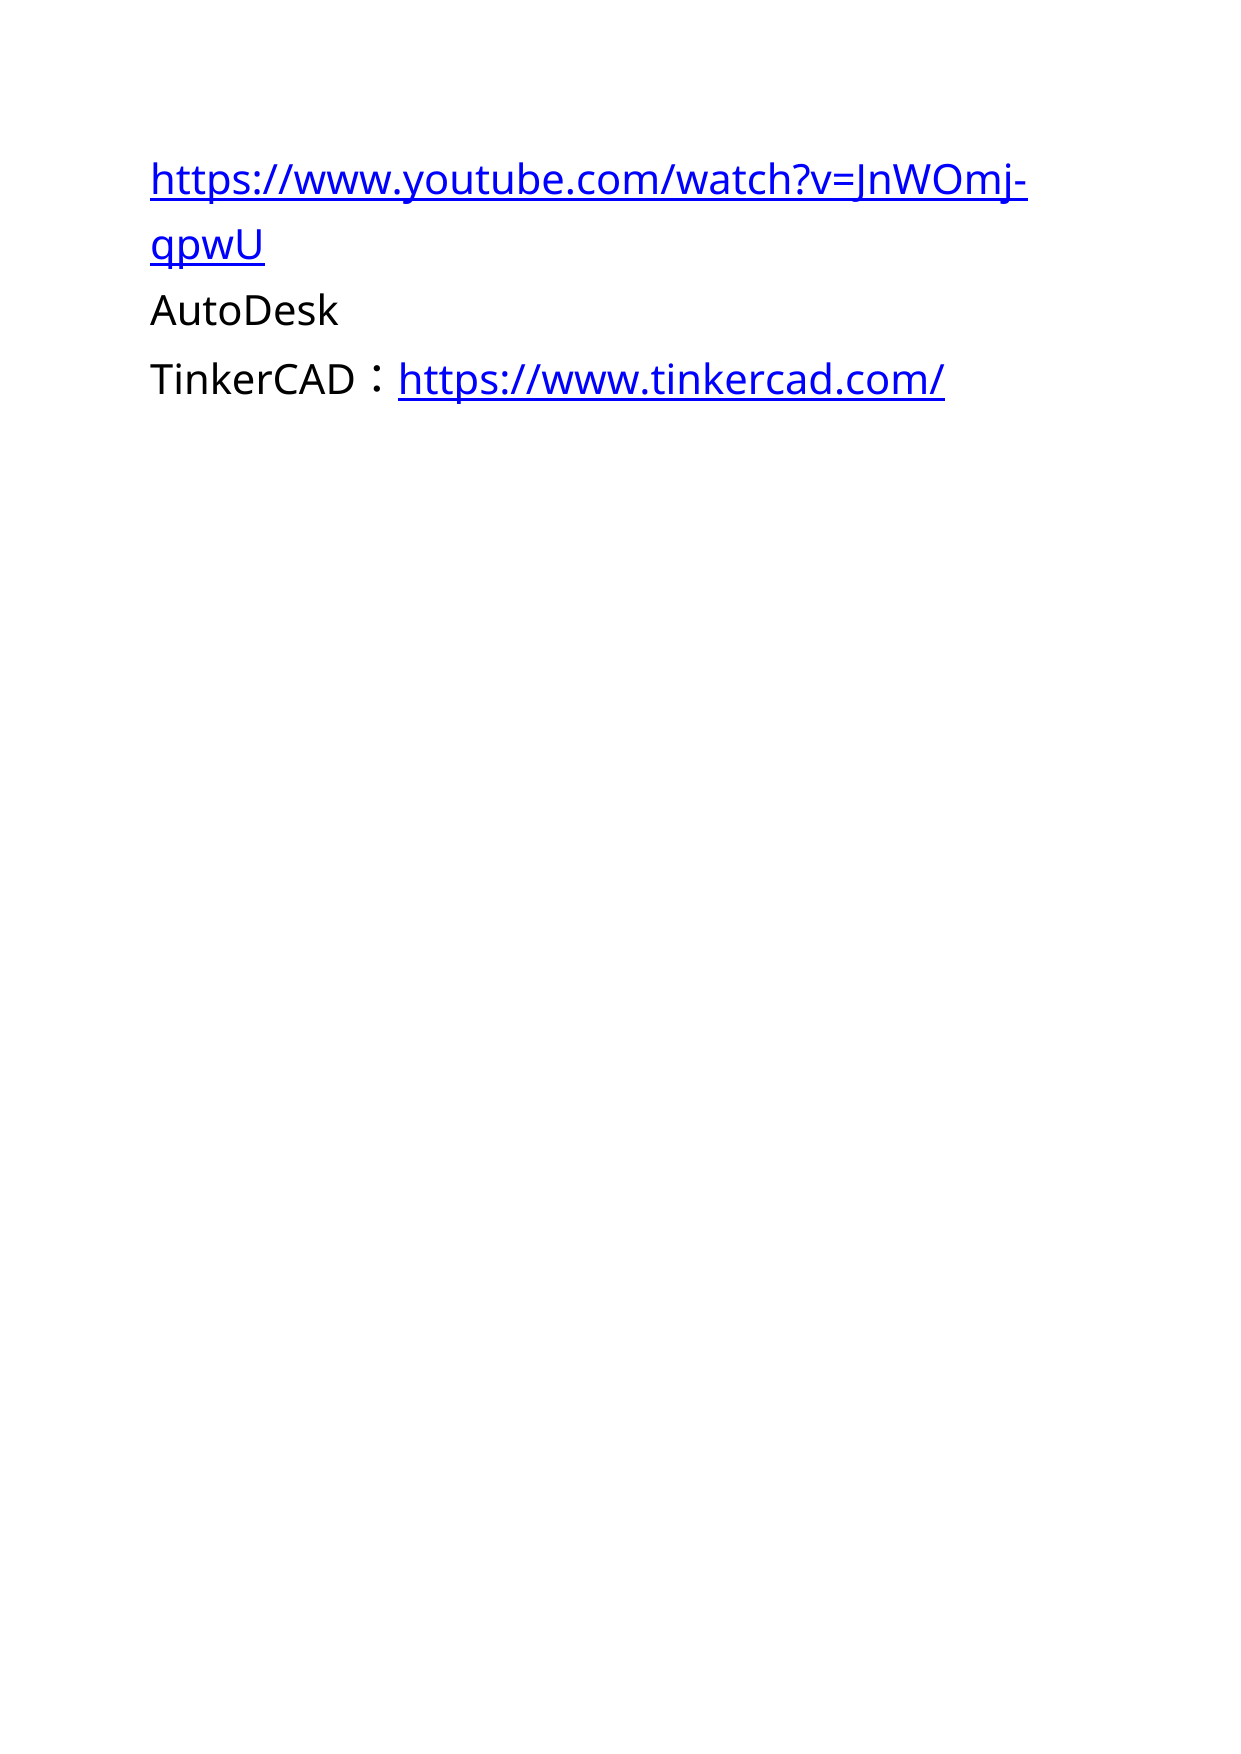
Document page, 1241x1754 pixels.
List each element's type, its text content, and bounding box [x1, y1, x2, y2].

text AutoDesk TinkerCAD：https://www.tinkercad.com/ [150, 280, 1090, 407]
text https://www.youtube.com/watch?v=JnWOmj-qpwU [150, 150, 1090, 272]
